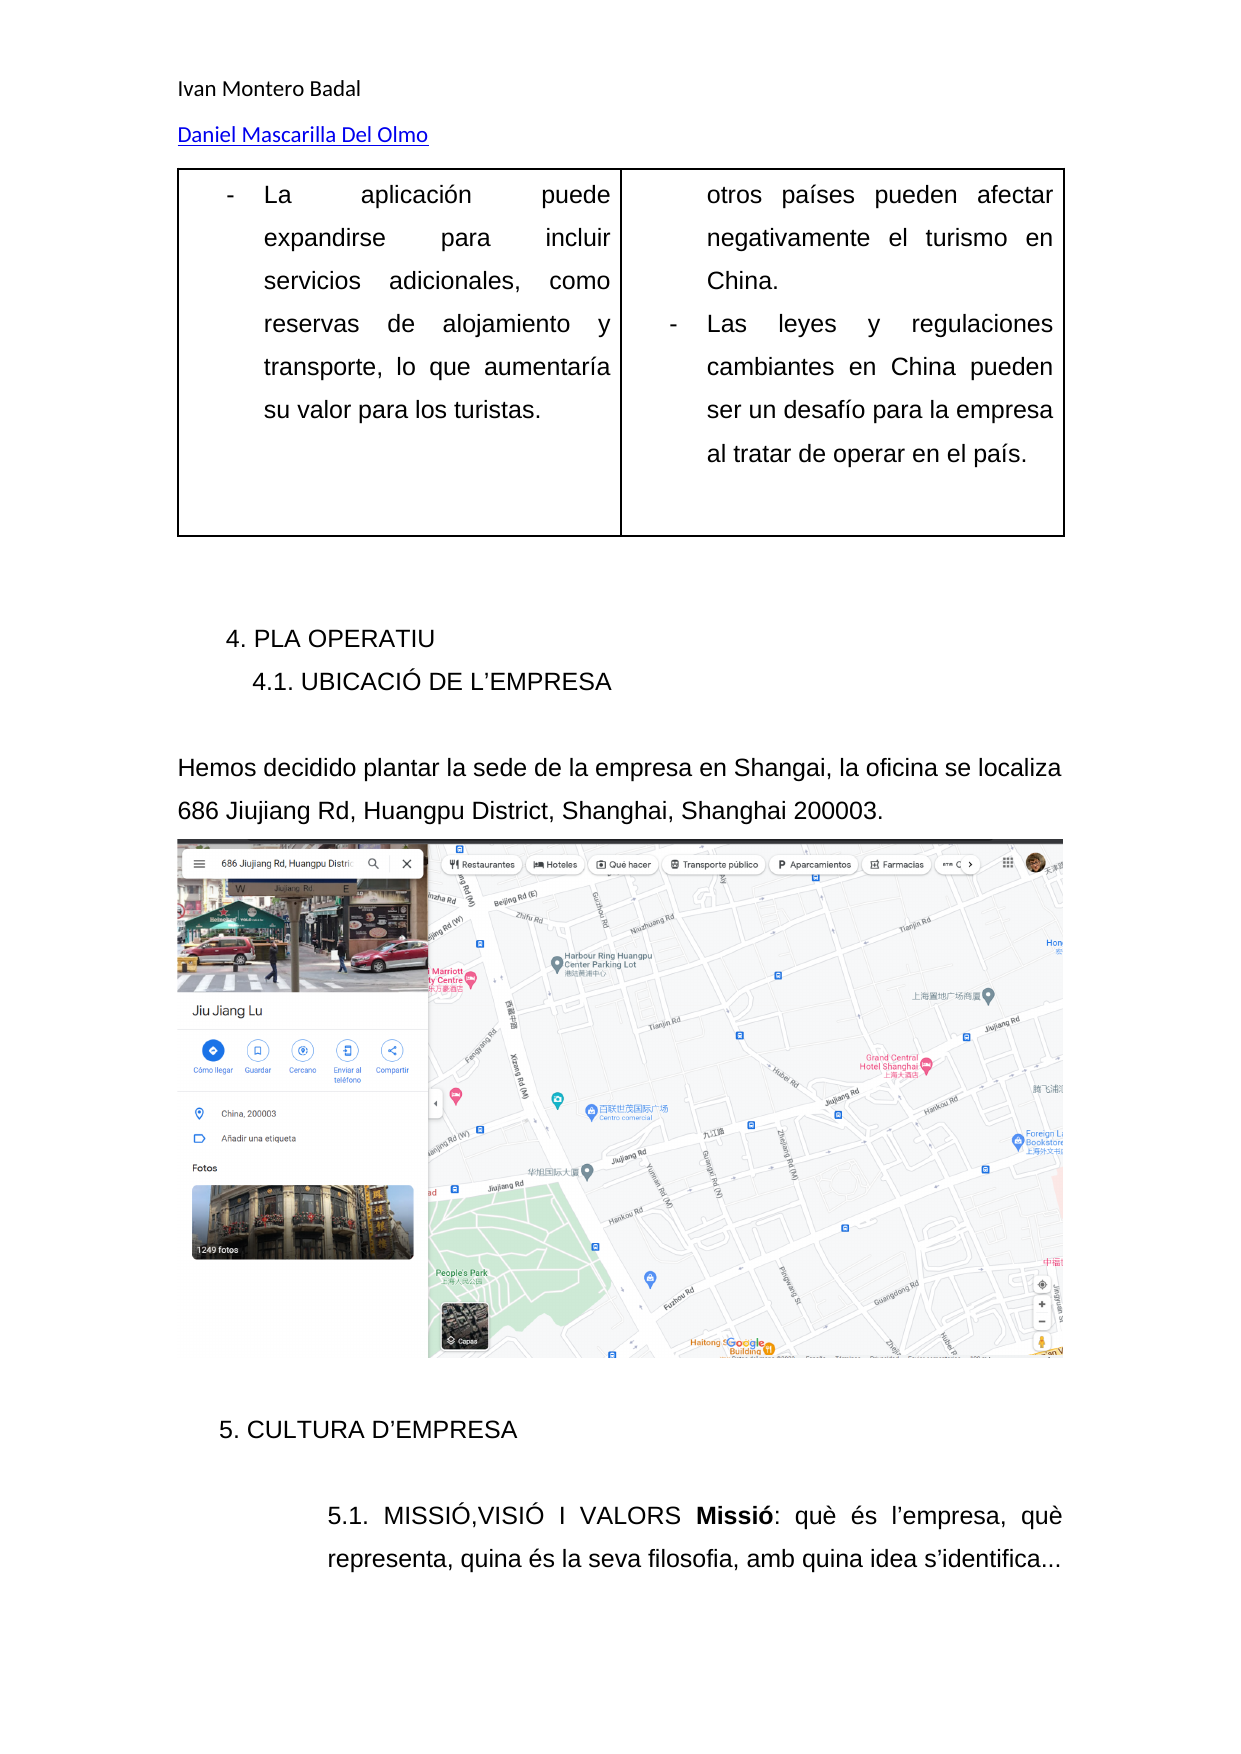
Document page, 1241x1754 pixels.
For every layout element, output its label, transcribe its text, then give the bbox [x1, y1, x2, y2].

text 5. CULTURA D’EMPRESA [177, 1415, 1063, 1444]
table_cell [622, 170, 1063, 535]
picture [177, 839, 1063, 1358]
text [327, 1501, 1063, 1573]
text 4. PLA OPERATIU [177, 623, 1063, 652]
text 4.1. UBICACIÓ DE L’EMPRESA [221, 667, 1063, 695]
text Hemos decidido plantar la sede de la empresa en Shangai, la oficina se localiza 686 Jiujiang Rd, Huangpu District, Shanghai, Shanghai 200003. [177, 753, 1063, 825]
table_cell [179, 170, 620, 535]
